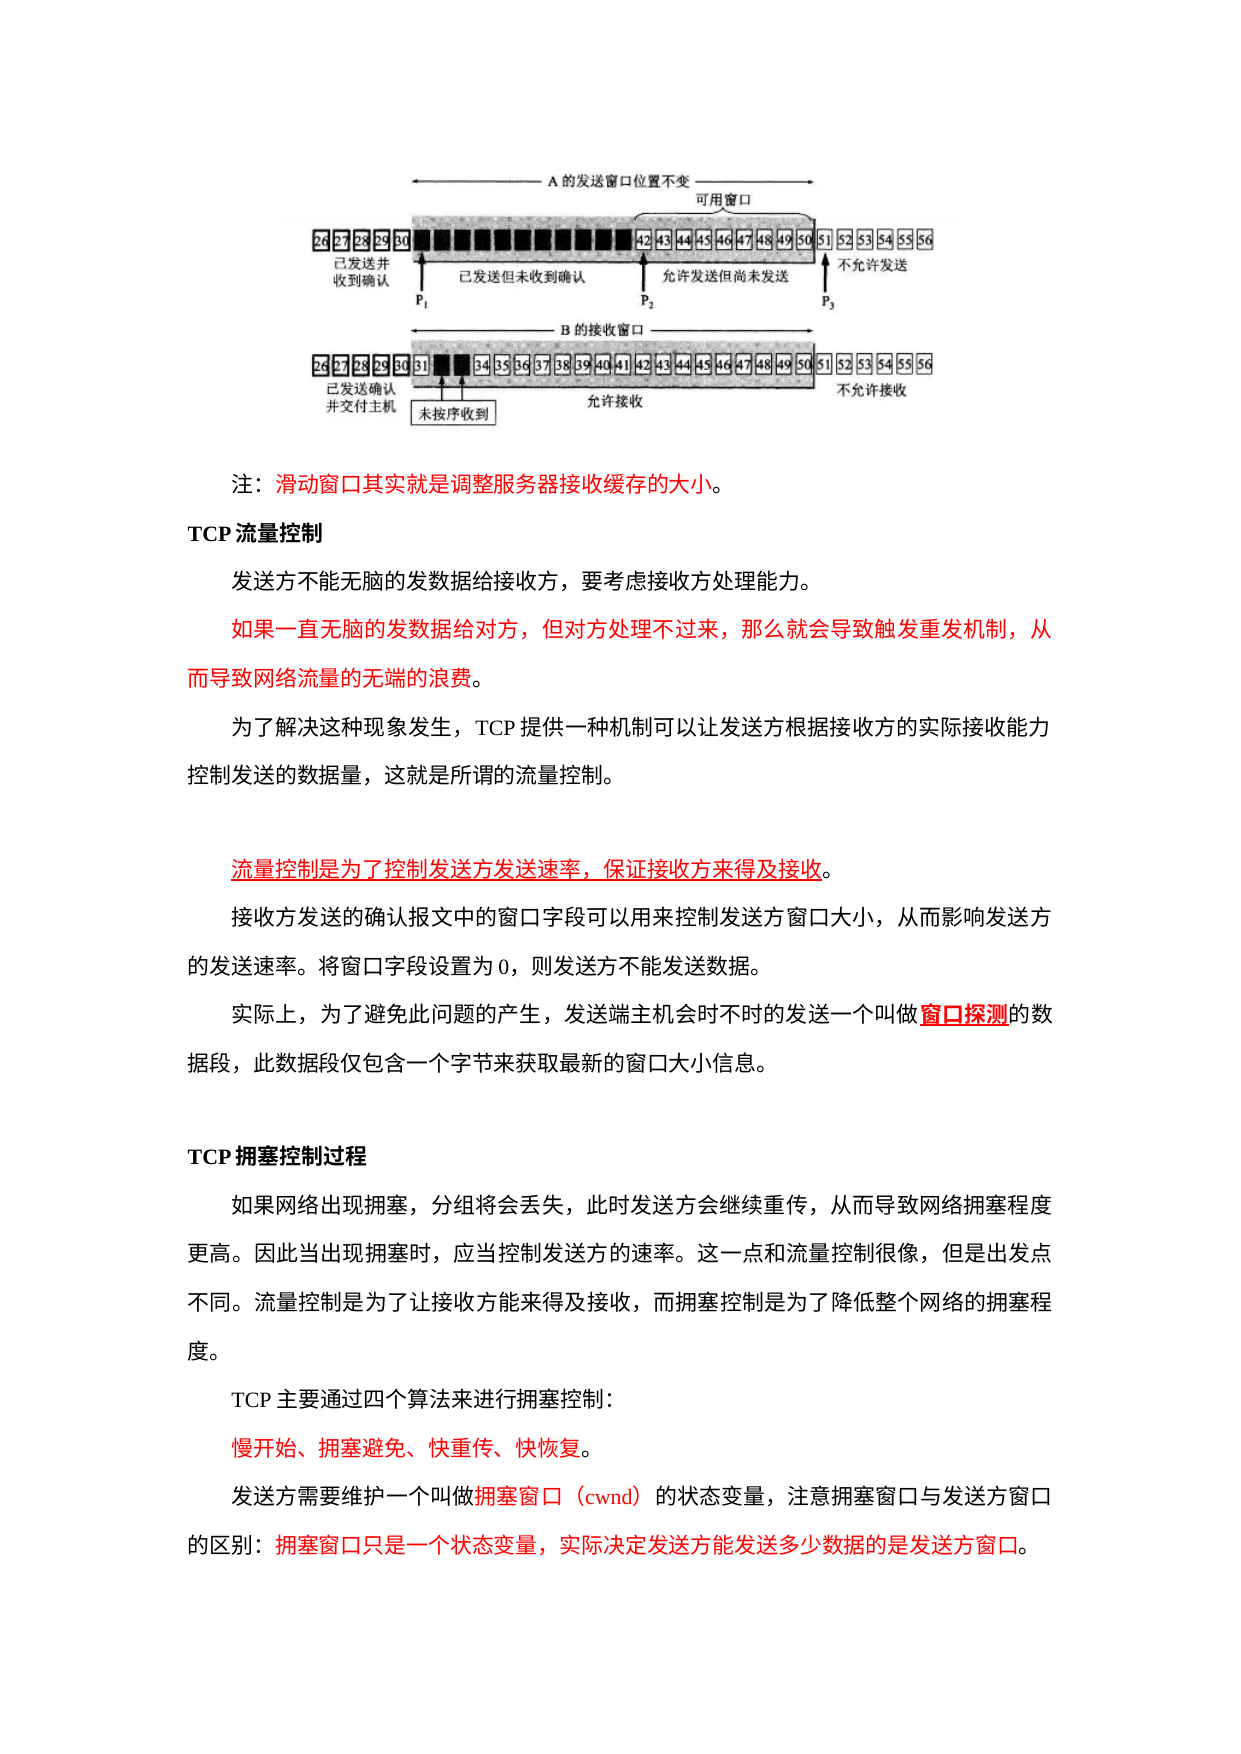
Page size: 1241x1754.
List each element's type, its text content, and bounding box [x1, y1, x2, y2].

text 发送方不能无脑的发数据给接收方，要考虑接收方处理能力。 [187, 564, 1053, 596]
text 慢开始、拥塞避免、快重传、快恢复。 [187, 1430, 1053, 1463]
text 注：滑动窗口其实就是调整服务器接收缓存的大小。 [187, 467, 1053, 499]
text 实际上，为了避免此问题的产生，发送端主机会时不时的发送一个叫做窗口探测的数据段，此数据段仅包含一个字节来获取最新的窗口大小信息。 [187, 997, 1053, 1078]
subtitle TCP流量控制 [187, 515, 1053, 548]
text 如果网络出现拥塞，分组将会丢失，此时发送方会继续重传，从而导致网络拥塞程度更高。因此当出现拥塞时，应当控制发送方的速率。这一点和流量控制很像，但是出发点不同。流量控制是为了让接收方能来得及接收，而拥塞控制是为了降低整个网络的拥塞程度。 [187, 1187, 1053, 1366]
text TCP 主要通过四个算法来进行拥塞控制： [187, 1382, 1053, 1414]
text 接收方发送的确认报文中的窗口字段可以用来控制发送方窗口大小，从而影响发送方的发送速率。将窗口字段设置为0，则发送方不能发送数据。 [187, 900, 1053, 981]
picture [276, 162, 964, 434]
text 流量控制是为了控制发送方发送速率，保证接收方来得及接收。 [187, 851, 1053, 884]
text 如果一直无脑的发数据给对方，但对方处理不过来，那么就会导致触发重发机制，从而导致网络流量的无端的浪费。 [187, 612, 1053, 693]
text 发送方需要维护一个叫做拥塞窗口（cwnd）的状态变量，注意拥塞窗口与发送方窗口的区别：拥塞窗口只是一个状态变量，实际决定发送方能发送多少数据的是发送方窗口。 [187, 1478, 1053, 1560]
subtitle TCP拥塞控制过程 [187, 1139, 1053, 1171]
text 为了解决这种现象发生，TCP 提供一种机制可以让发送方根据接收方的实际接收能力控制发送的数据量，这就是所谓的流量控制。 [187, 709, 1053, 790]
